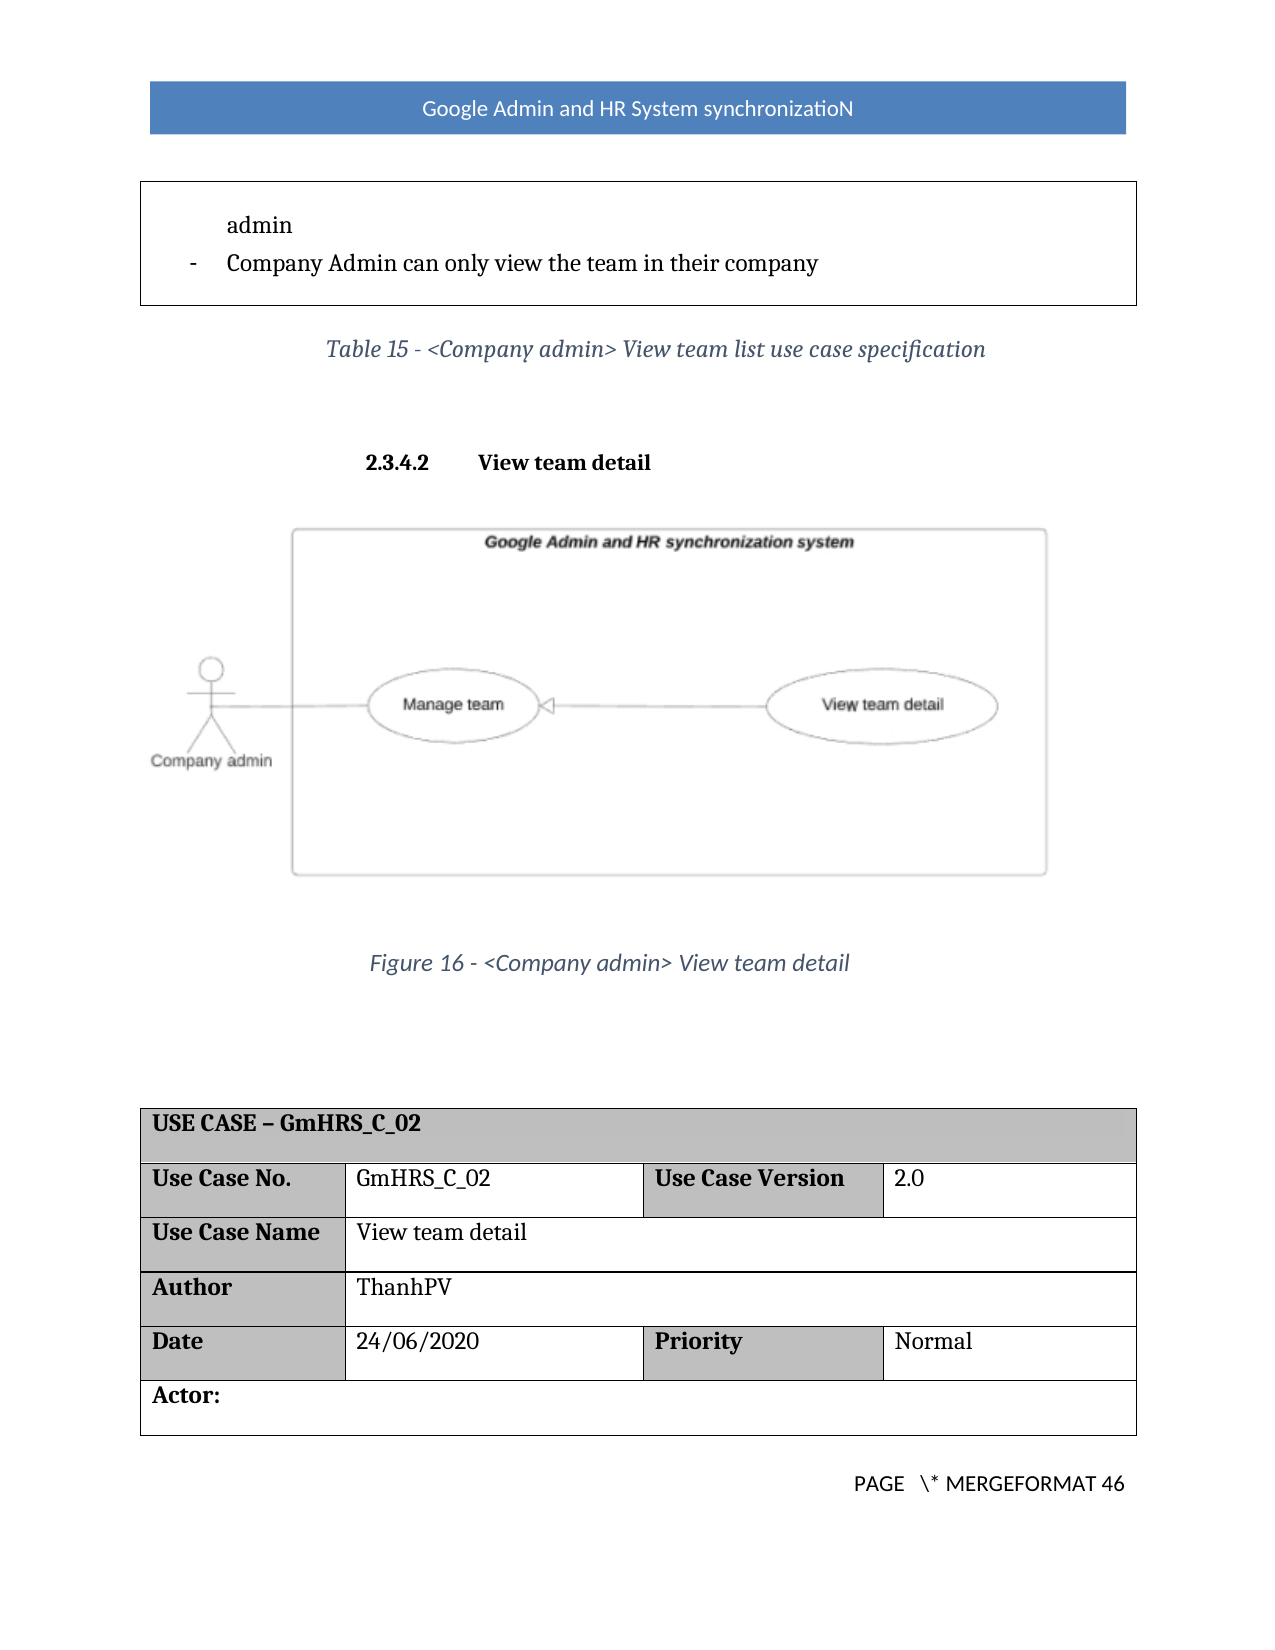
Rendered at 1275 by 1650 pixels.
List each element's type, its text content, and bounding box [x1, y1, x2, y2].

table_cell ThanhPV [346, 1273, 1136, 1326]
table_cell 2.0 [884, 1164, 1136, 1217]
table_cell Priority [644, 1327, 883, 1380]
table_cell Date [141, 1327, 345, 1380]
subtitle View team detail [366, 450, 1125, 477]
table_cell GmHRS_C_02 [346, 1164, 643, 1217]
table_cell Use Case Name [141, 1218, 345, 1271]
table_cell Use Case Version [644, 1164, 883, 1217]
table_cell Author [141, 1273, 345, 1326]
table_cell Normal [884, 1327, 1136, 1380]
table_cell View team detail [346, 1218, 1136, 1271]
table_header USE CASE – GmHRS_C_02 [141, 1109, 1136, 1162]
text Table 15 - <Company admin> View team list use case specification [187, 335, 1125, 364]
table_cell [141, 1381, 1136, 1435]
picture [139, 505, 1080, 909]
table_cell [141, 182, 1136, 305]
table_cell 24/06/2020 [346, 1327, 643, 1380]
table_cell Use Case No. [141, 1164, 345, 1217]
